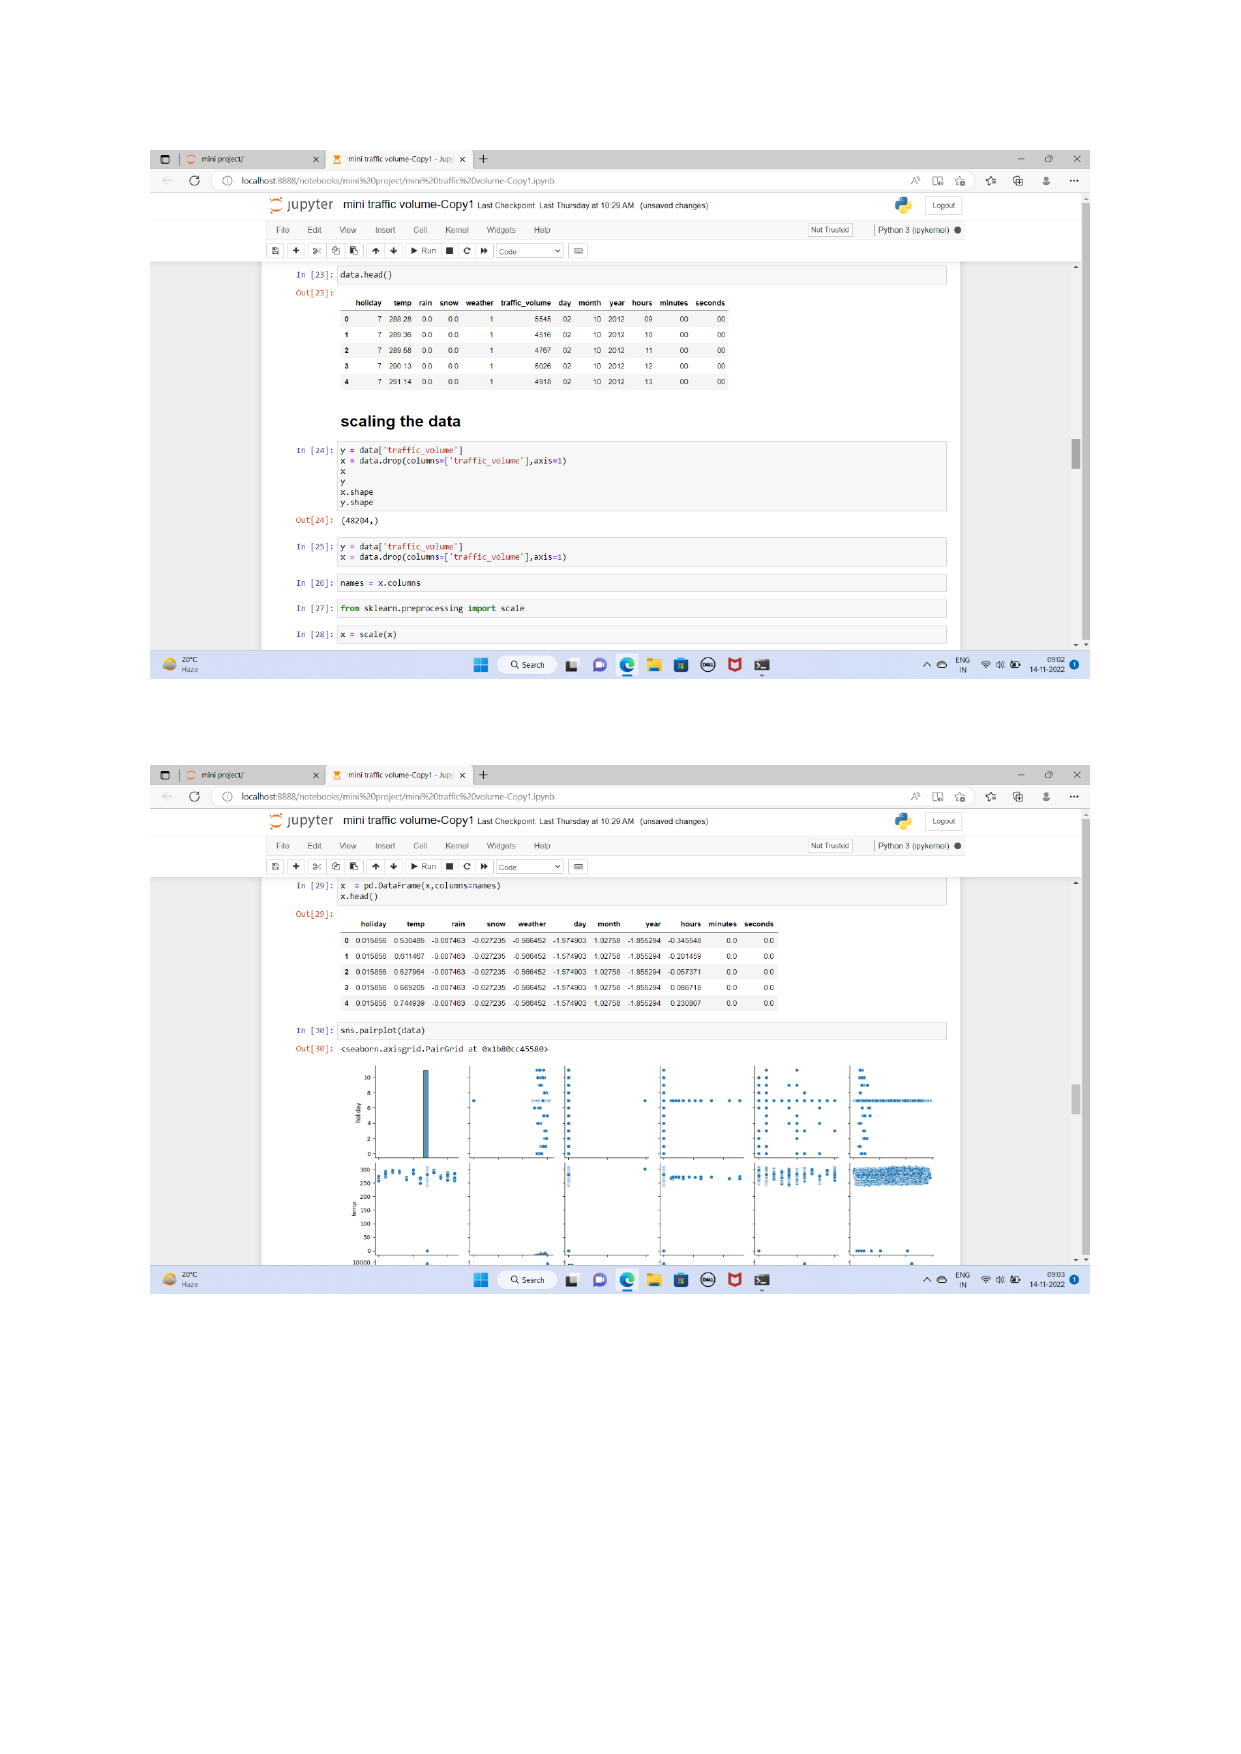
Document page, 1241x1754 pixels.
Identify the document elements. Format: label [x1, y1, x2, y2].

picture [150, 765, 1091, 1294]
picture [150, 150, 1091, 679]
